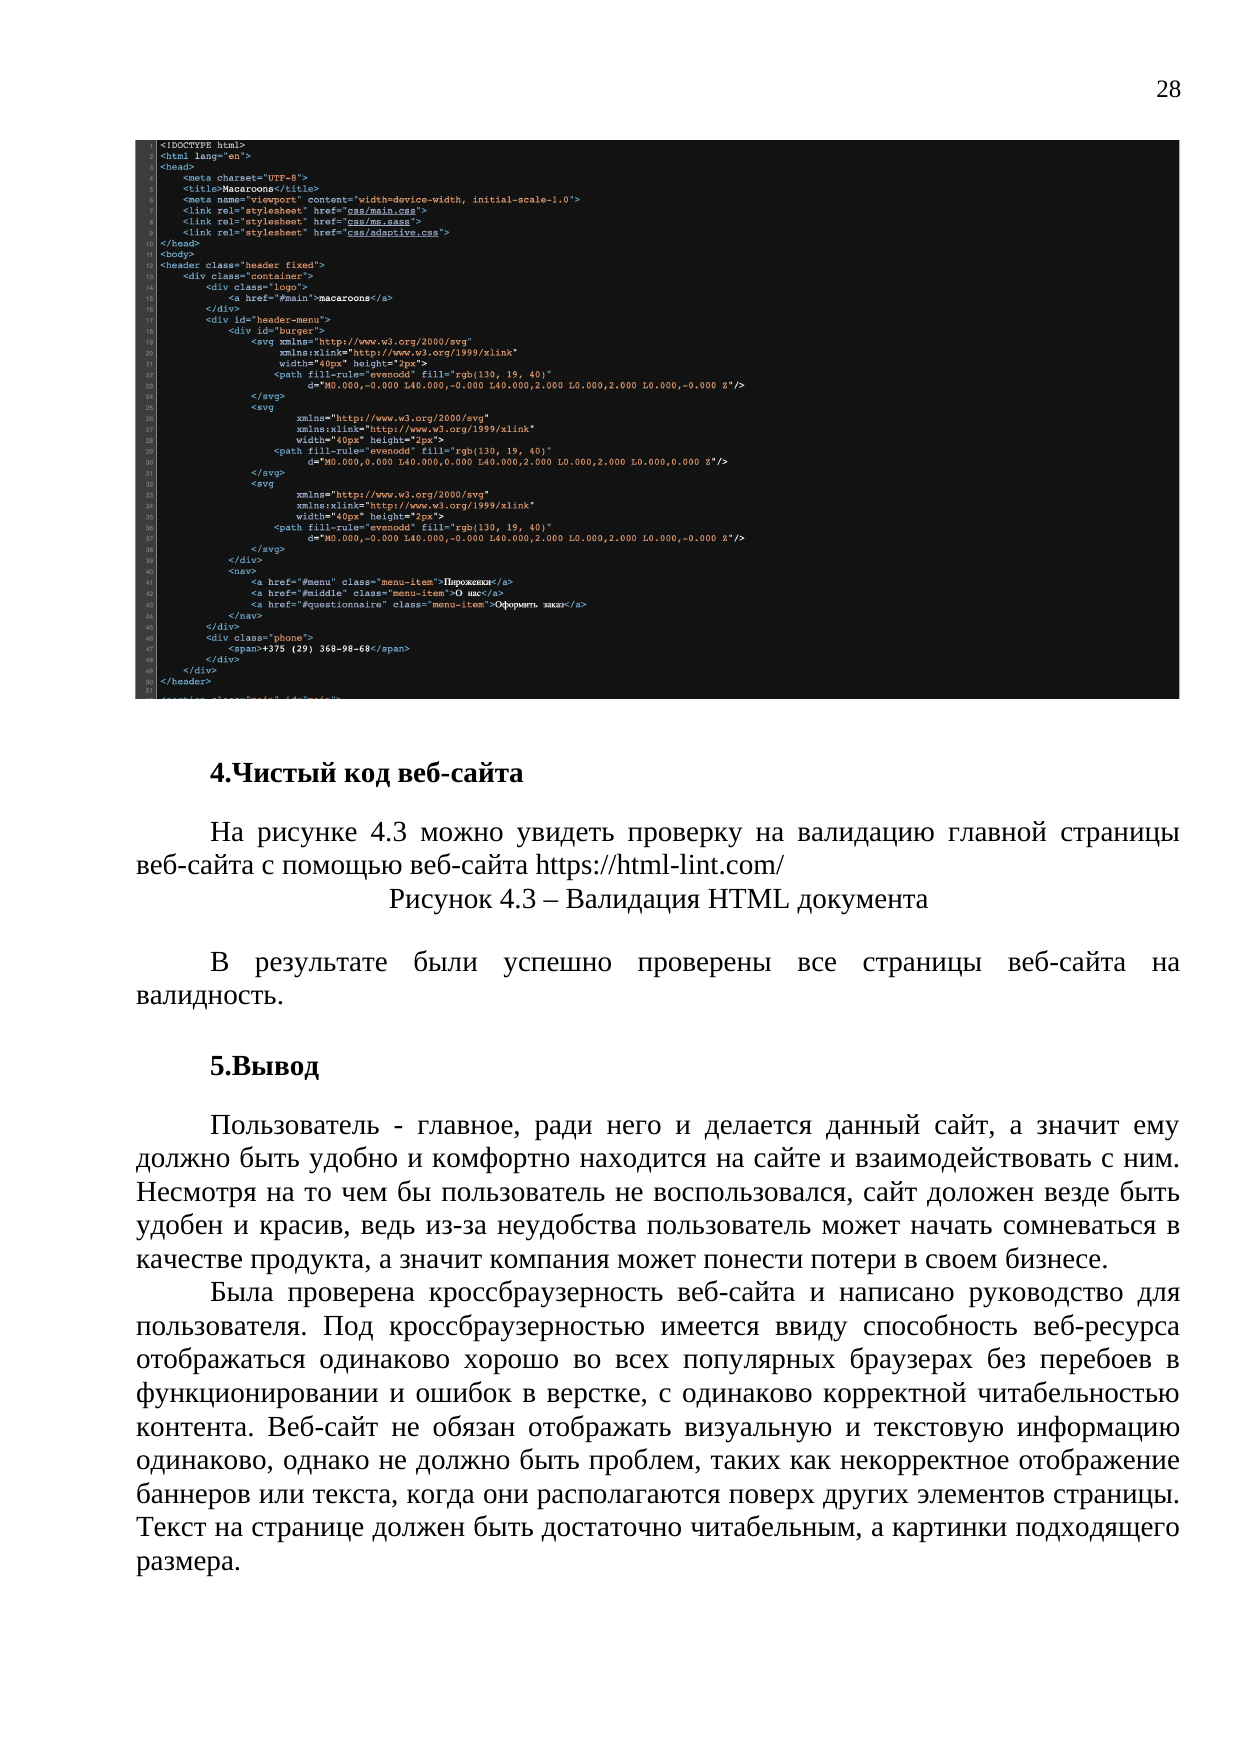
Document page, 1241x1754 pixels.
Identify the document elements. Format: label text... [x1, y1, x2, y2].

picture [134, 140, 1180, 699]
text В результате были успешно проверены все страницы веб-сайта на валидность. [136, 944, 1181, 1011]
list Вывод [210, 1048, 1181, 1082]
text Была проверена кроссбраузерность веб-сайта и написано руководство для пользователя. Под кроссбраузерностью имеется ввиду способность веб-ресурса отображаться одинаково хорошо во всех популярных браузерах без перебоев в функционировании и ошибок в верстке, с одинаково корректной читабельностью контента. Веб-сайт не обязан отображать визуальную и текстовую информацию одинаково, однако не должно быть проблем, таких как некорректное отображение баннеров или текста, когда они располагаются поверх других элементов страницы. Текст на странице должен быть достаточно читабельным, а картинки подходящего размера. [136, 1274, 1181, 1576]
text На рисунке 4.3 можно увидеть проверку на валидацию главной страницы веб-сайта с помощью веб-сайта https://html-lint.com/ [136, 814, 1181, 881]
text Рисунок 4.3 – Валидация HTML документа [136, 881, 1181, 914]
text Пользователь - главное, ради него и делается данный сайт, а значит ему должно быть удобно и комфортно находится на сайте и взаимодействовать с ним. Несмотря на то чем бы пользователь не воспользовался, сайт доложен везде быть удобен и красив, ведь из-за неудобства пользователь может начать сомневаться в качестве продукта, а значит компания может понести потери в своем бизнесе. [136, 1107, 1181, 1274]
